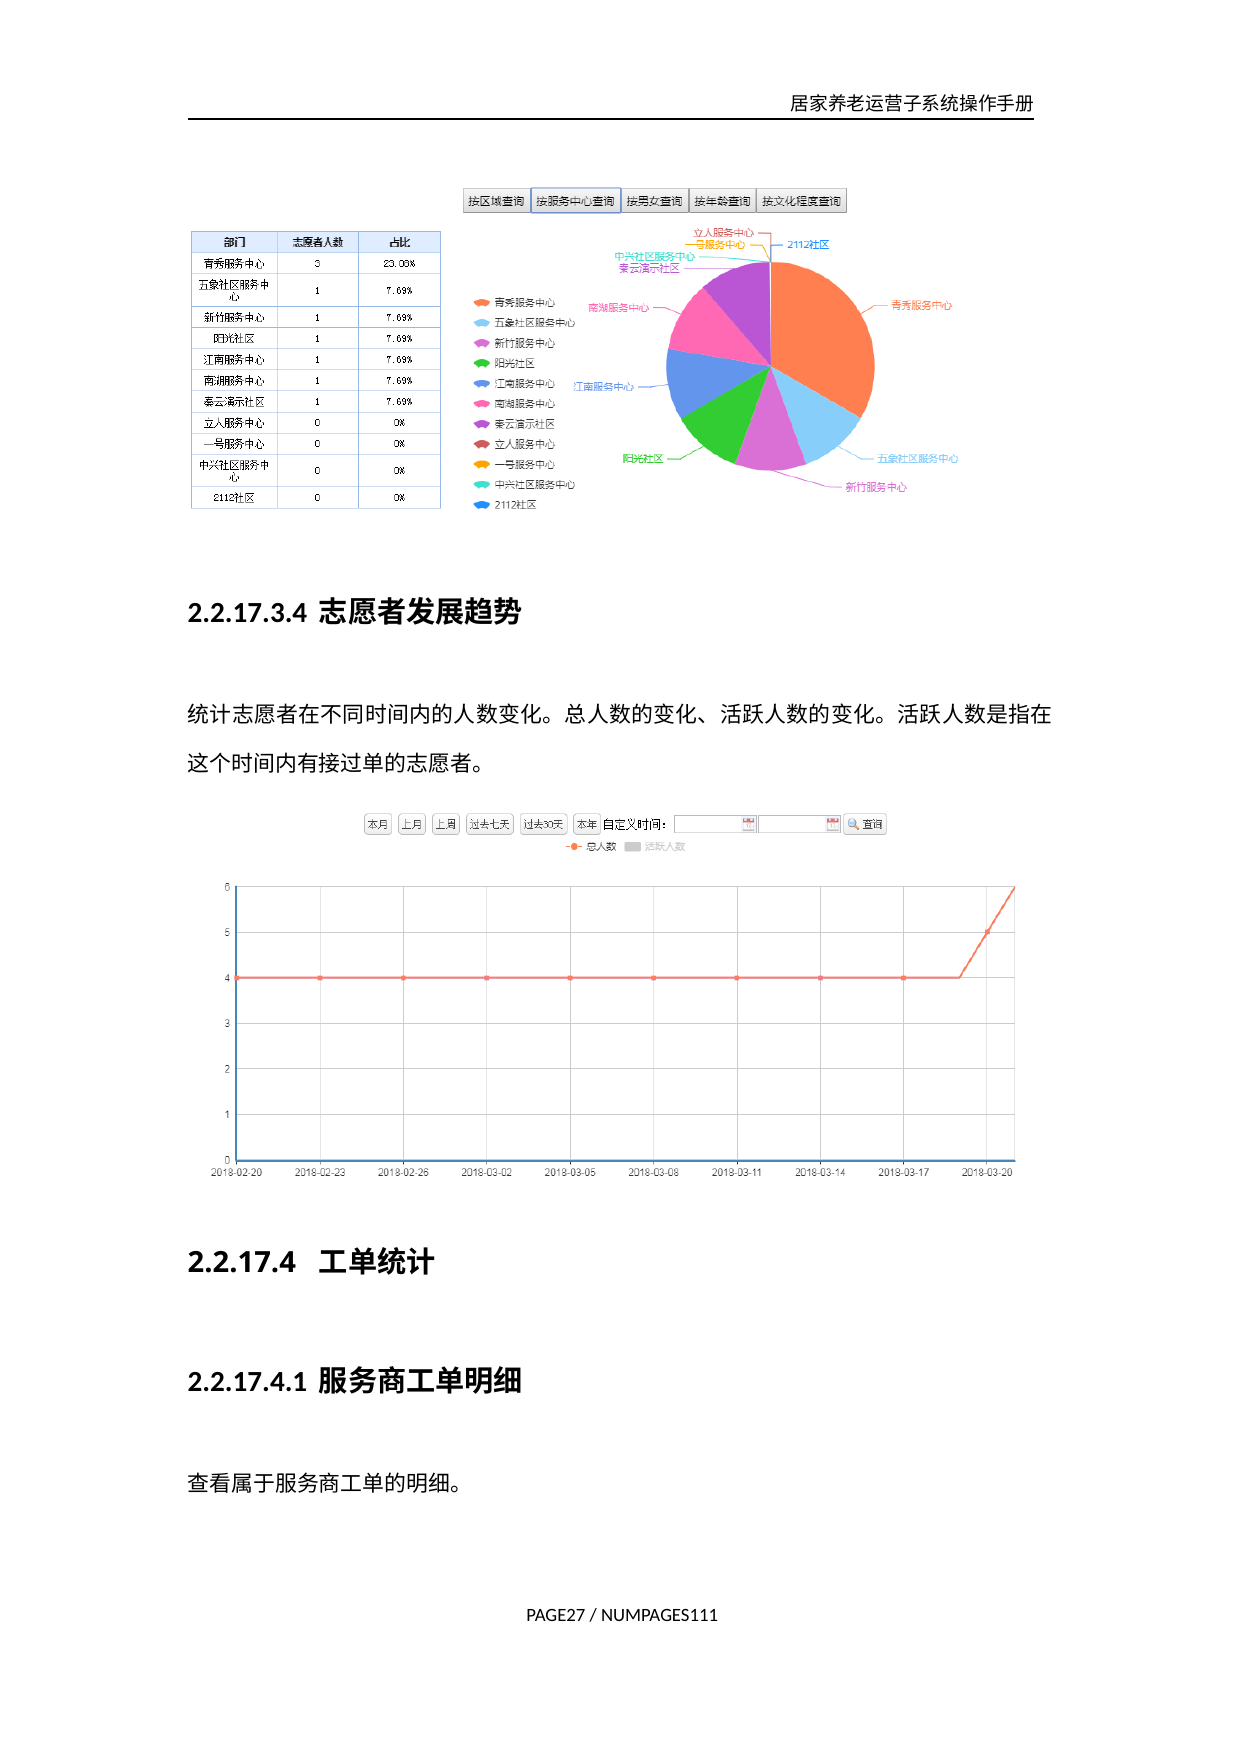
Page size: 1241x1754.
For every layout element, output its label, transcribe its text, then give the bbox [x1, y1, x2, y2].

subtitle 服务商工单明细 [187, 1347, 1053, 1412]
subtitle 工单统计 [187, 1228, 1053, 1293]
subtitle 志愿者发展趋势 [187, 578, 1053, 643]
picture [187, 794, 1053, 1183]
text 统计志愿者在不同时间内的人数变化。总人数的变化、活跃人数的变化。活跃人数是指在这个时间内有接过单的志愿者。 [187, 697, 1053, 778]
text 查看属于服务商工单的明细。 [187, 1465, 1053, 1498]
picture [187, 167, 1053, 540]
